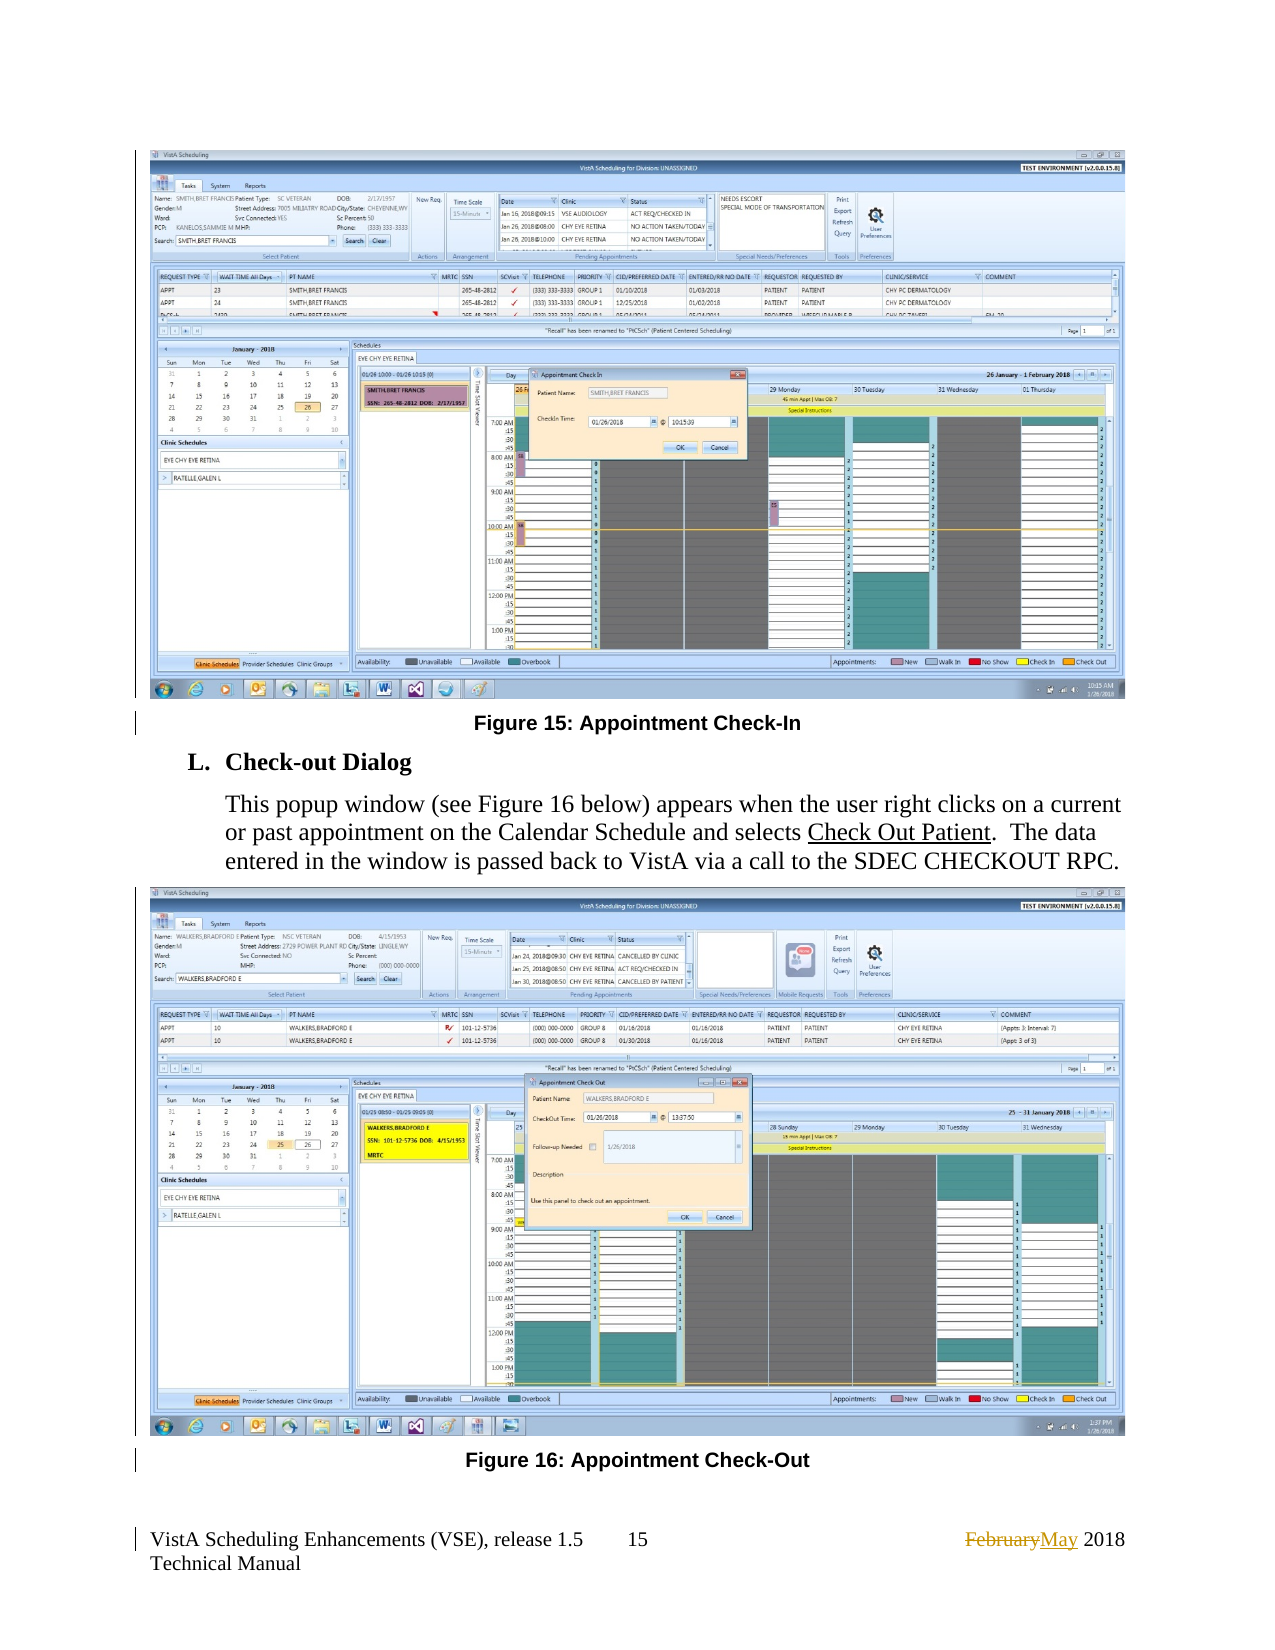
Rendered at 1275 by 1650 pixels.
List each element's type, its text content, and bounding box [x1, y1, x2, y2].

text This popup window (see Figure 16 below) appears when the user right clicks on a current or past appointment on the Calendar Schedule and selects Check Out Patient. The data entered in the window is passed back to VistA via a call to the SDEC CHECKOUT RPC. [225, 789, 1125, 875]
picture [150, 887, 1125, 1436]
picture [150, 150, 1125, 699]
text L. Check-out Dialog [187, 747, 1125, 776]
